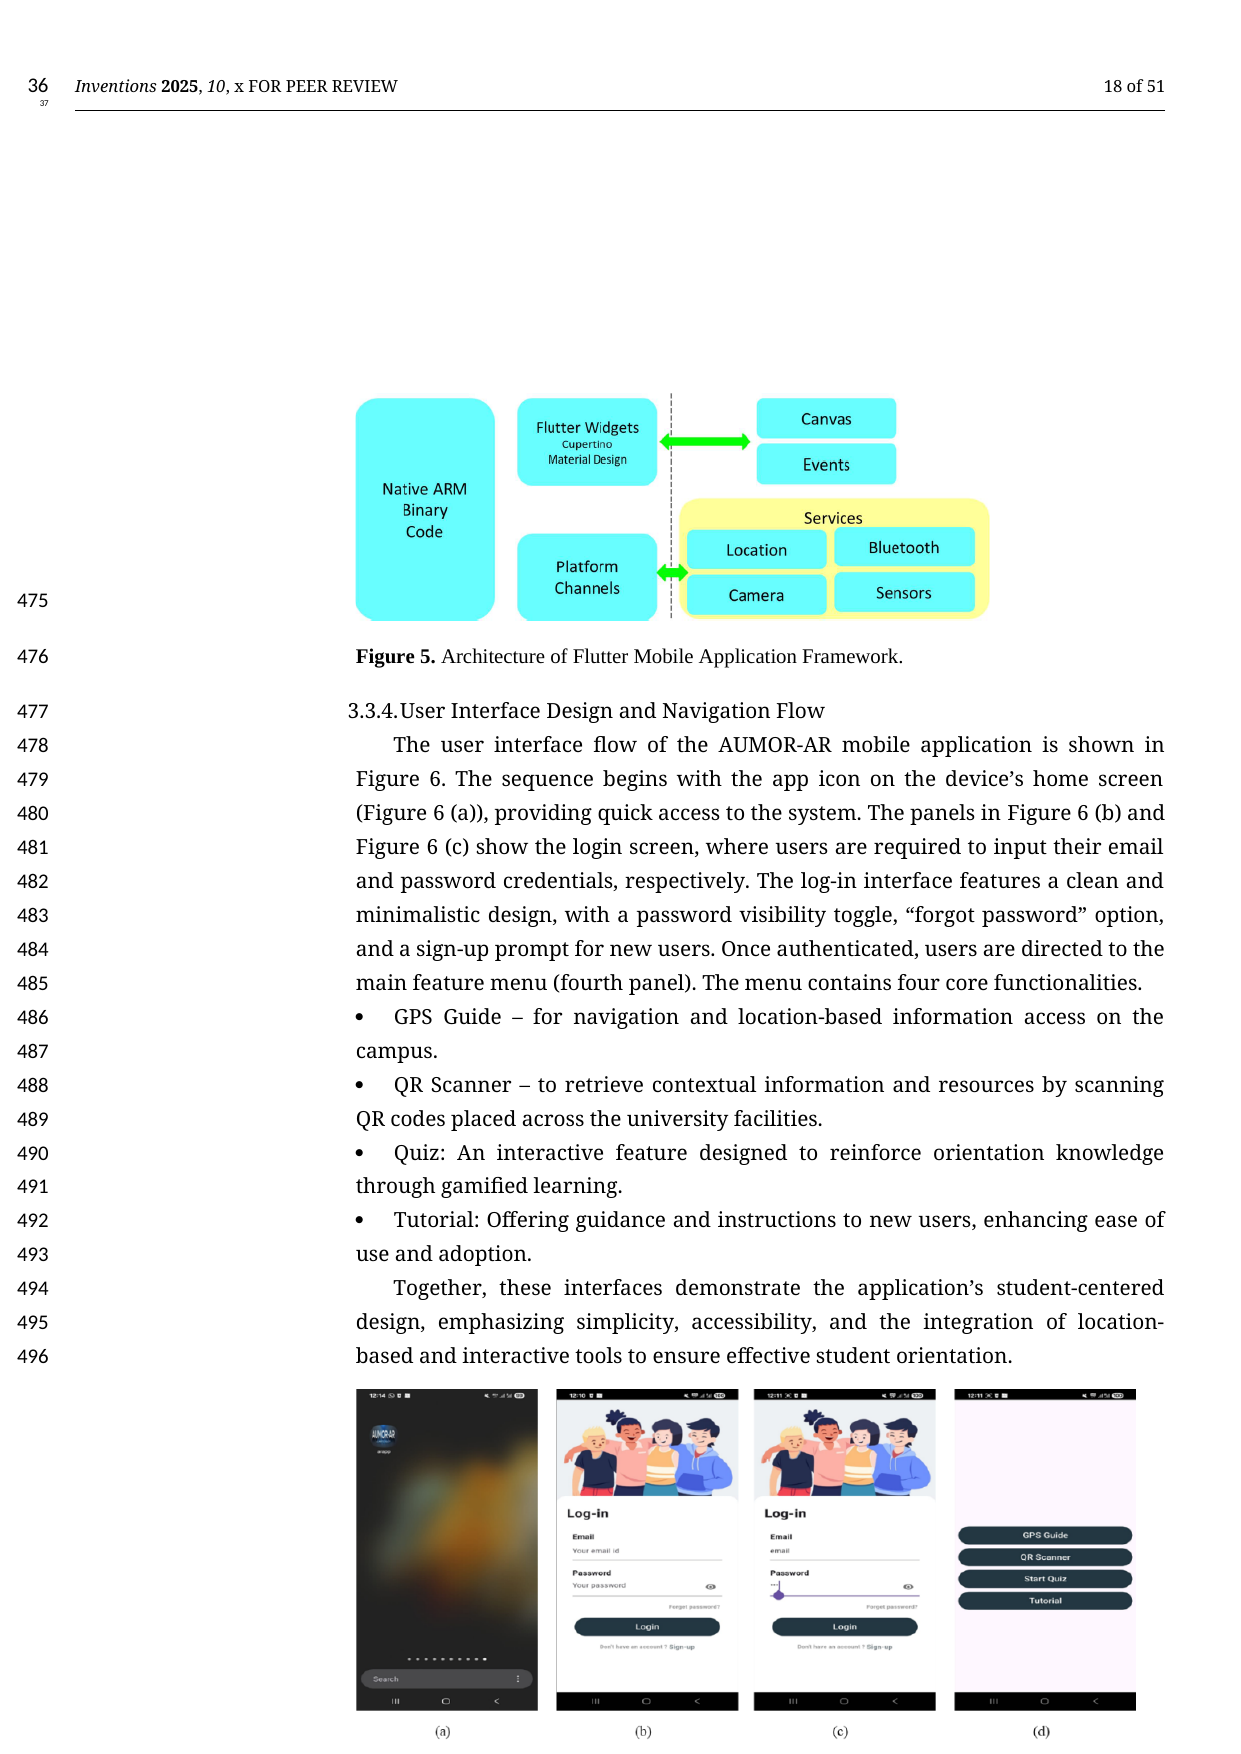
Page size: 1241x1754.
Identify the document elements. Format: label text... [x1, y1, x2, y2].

list GPS Guide – for navigation and location-based information access on the campus. [356, 999, 1165, 1067]
picture [356, 1389, 1136, 1748]
picture [355, 382, 993, 624]
list QR Scanner – to retrieve contextual information and resources by scanning QR codes placed across the university facilities. [356, 1067, 1165, 1135]
text The user interface flow of the AUMOR-AR mobile application is shown in Figure 6. The sequence begins with the app icon on the device’s home screen (Figure 6 (a)), providing quick access to the system. The panels in Figure 6 (b) and Figure 6 (c) show the login screen, where users are required to input their email and password credentials, respectively. The log-in interface features a clean and minimalistic design, with a password visibility toggle, “forgot password” option, and a sign-up prompt for new users. Once authenticated, users are directed to the main feature menu (fourth panel). The menu contains four core functionalities. [356, 727, 1165, 999]
text Figure 5. Architecture of Flutter Mobile Application Framework. [356, 639, 1165, 673]
list Quiz: An interactive feature designed to reinforce orientation knowledge through gamified learning. [356, 1135, 1165, 1203]
text Together, these interfaces demonstrate the application’s student-centered design, emphasizing simplicity, accessibility, and the integration of location-based and interactive tools to ensure effective student orientation. [356, 1271, 1165, 1373]
list Tutorial: Offering guidance and instructions to new users, enhancing ease of use and adoption. [356, 1203, 1165, 1271]
list User Interface Design and Navigation Flow [347, 693, 1165, 727]
